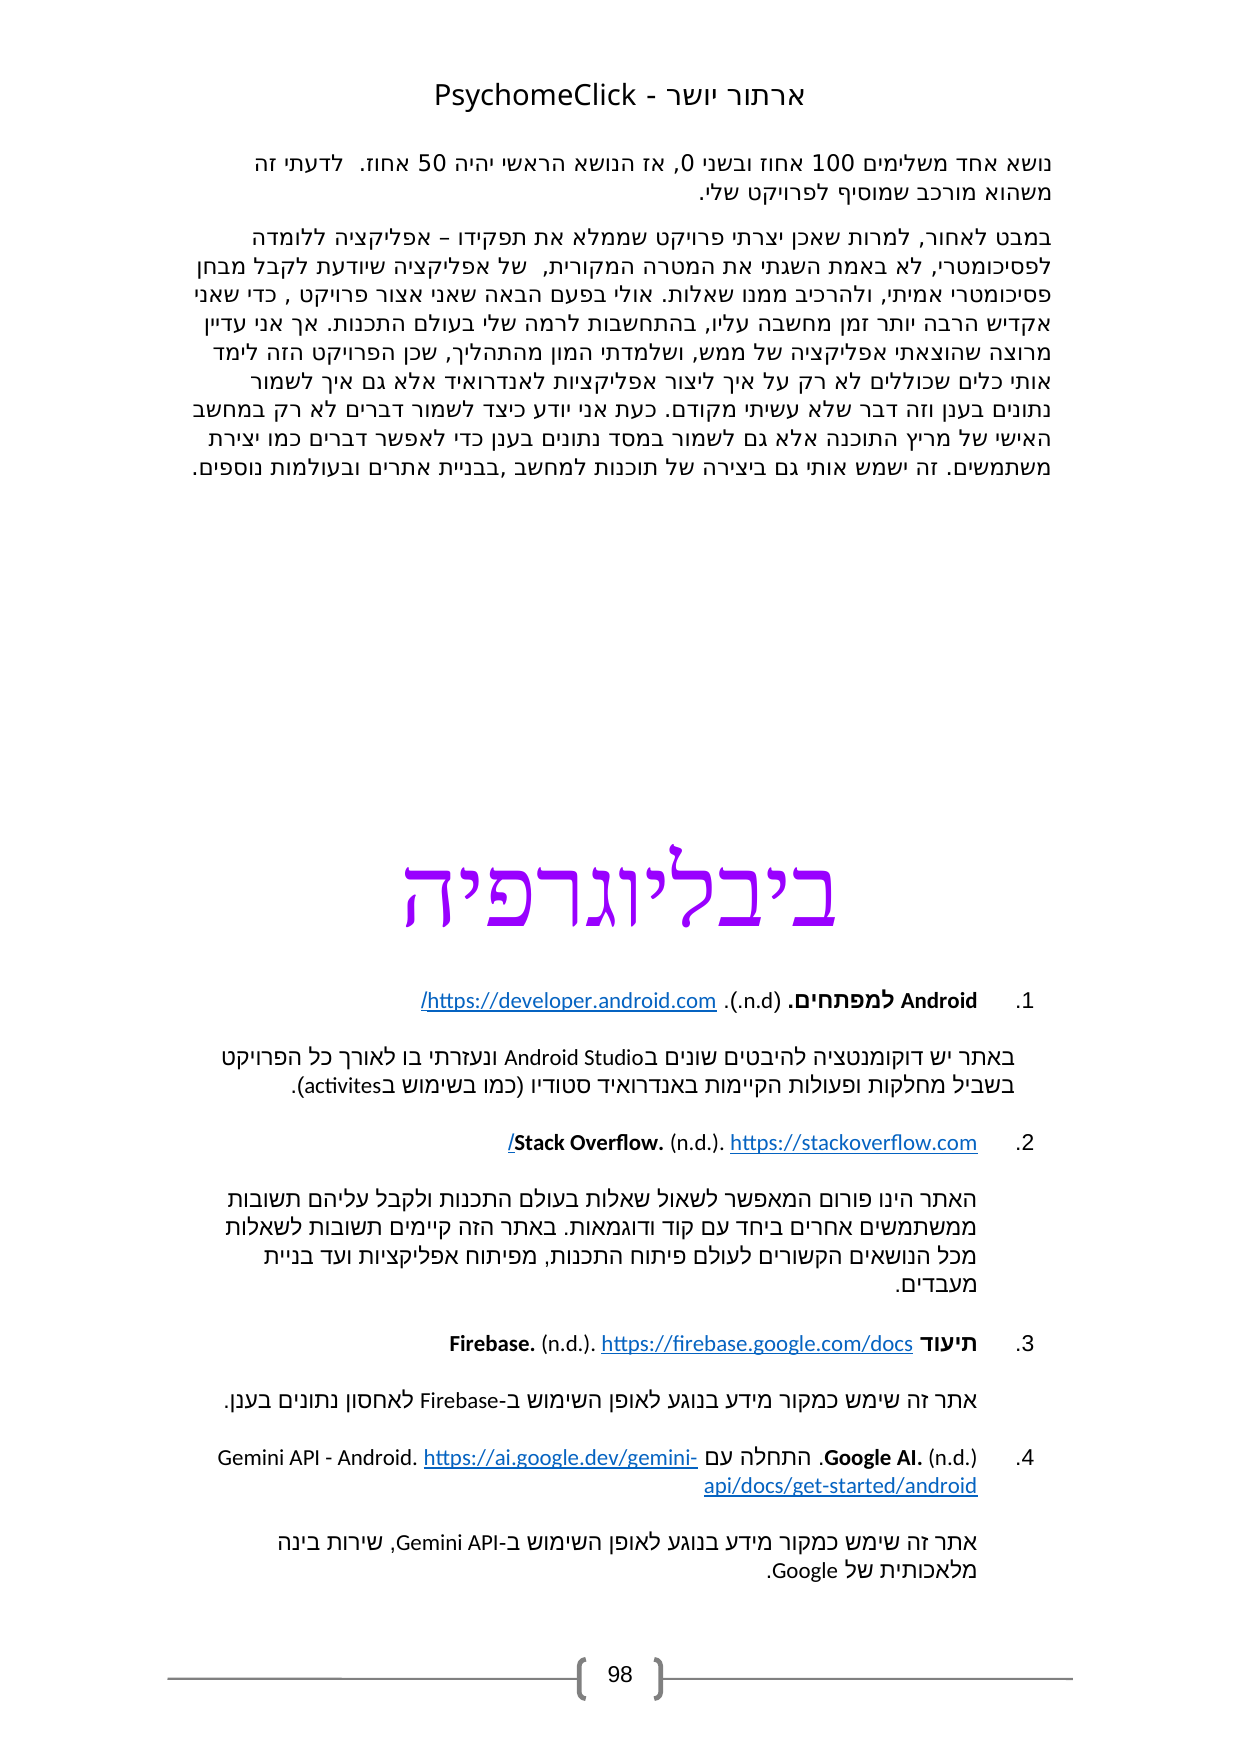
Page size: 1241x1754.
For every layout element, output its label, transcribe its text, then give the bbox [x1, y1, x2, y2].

list האתר הינו פורום המאפשר לשאול שאלות בעולם התכנות ולקבל עליהם תשובות ממשתמשים אחרים ביחד עם קוד ודוגמאות. באתר הזה קיימים תשובות לשאלות מכל הנושאים הקשורים לעולם פיתוח התכנות, מפיתוח אפליקציות ועד בניית מעבדים. [187, 1186, 978, 1297]
text אתר זה שימש כמקור מידע בנוגע לאופן השימוש ב-Firebase לאחסון נתונים בענן. [187, 1386, 978, 1414]
list Google AI. (n.d.). התחלה עם Gemini API - Android. https://ai.google.dev/gemini-api/docs/get-started/android [187, 1443, 1015, 1499]
list Android למפתחים. (n.d.). https://developer.android.com/ [187, 986, 1015, 1014]
text אתר זה שימש כמקור מידע בנוגע לאופן השימוש ב-Gemini API, שירות בינה מלאכותית של Google. [187, 1528, 978, 1584]
subtitle ביבליוגרפיה [187, 833, 1053, 948]
text באתר יש דוקומנטציה להיבטים שונים בAndroid Studio ונעזרתי בו לאורך כל הפרויקט בשביל מחלקות ופעולות הקיימות באנדרואיד סטודיו (כמו בשימוש בactivites). [187, 1043, 1015, 1099]
text במבט לאחור, למרות שאכן יצרתי פרויקט שממלא את תפקידו – אפליקציה ללומדה לפסיכומטרי, לא באמת השגתי את המטרה המקורית, של אפליקציה שיודעת לקבל מבחן פסיכומטרי אמיתי, ולהרכיב ממנו שאלות. אולי בפעם הבאה שאני אצור פרויקט , כדי שאני אקדיש הרבה יותר זמן מחשבה עליו, בהתחשבות לרמה שלי בעולם התכנות. אך אני עדיין מרוצה שהוצאתי אפליקציה של ממש, ושלמדתי המון מהתהליך, שכן הפרויקט הזה לימד אותי כלים שכוללים לא רק על איך ליצור אפליקציות לאנדרואיד אלא גם איך לשמור נתונים בענן וזה דבר שלא עשיתי מקודם. כעת אני יודע כיצד לשמור דברים לא רק במחשב האישי של מריץ התוכנה אלא גם לשמור במסד נתונים בענן כדי לאפשר דברים כמו יצירת משתמשים. זה ישמש אותי גם ביצירה של תוכנות למחשב ,בבניית אתרים ובעולמות נוספים. [187, 224, 1053, 481]
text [187, 150, 1053, 205]
list Stack Overflow. (n.d.). https://stackoverflow.com/ [187, 1128, 1015, 1157]
list תיעוד Firebase. (n.d.). https://firebase.google.com/docs [187, 1329, 1015, 1357]
